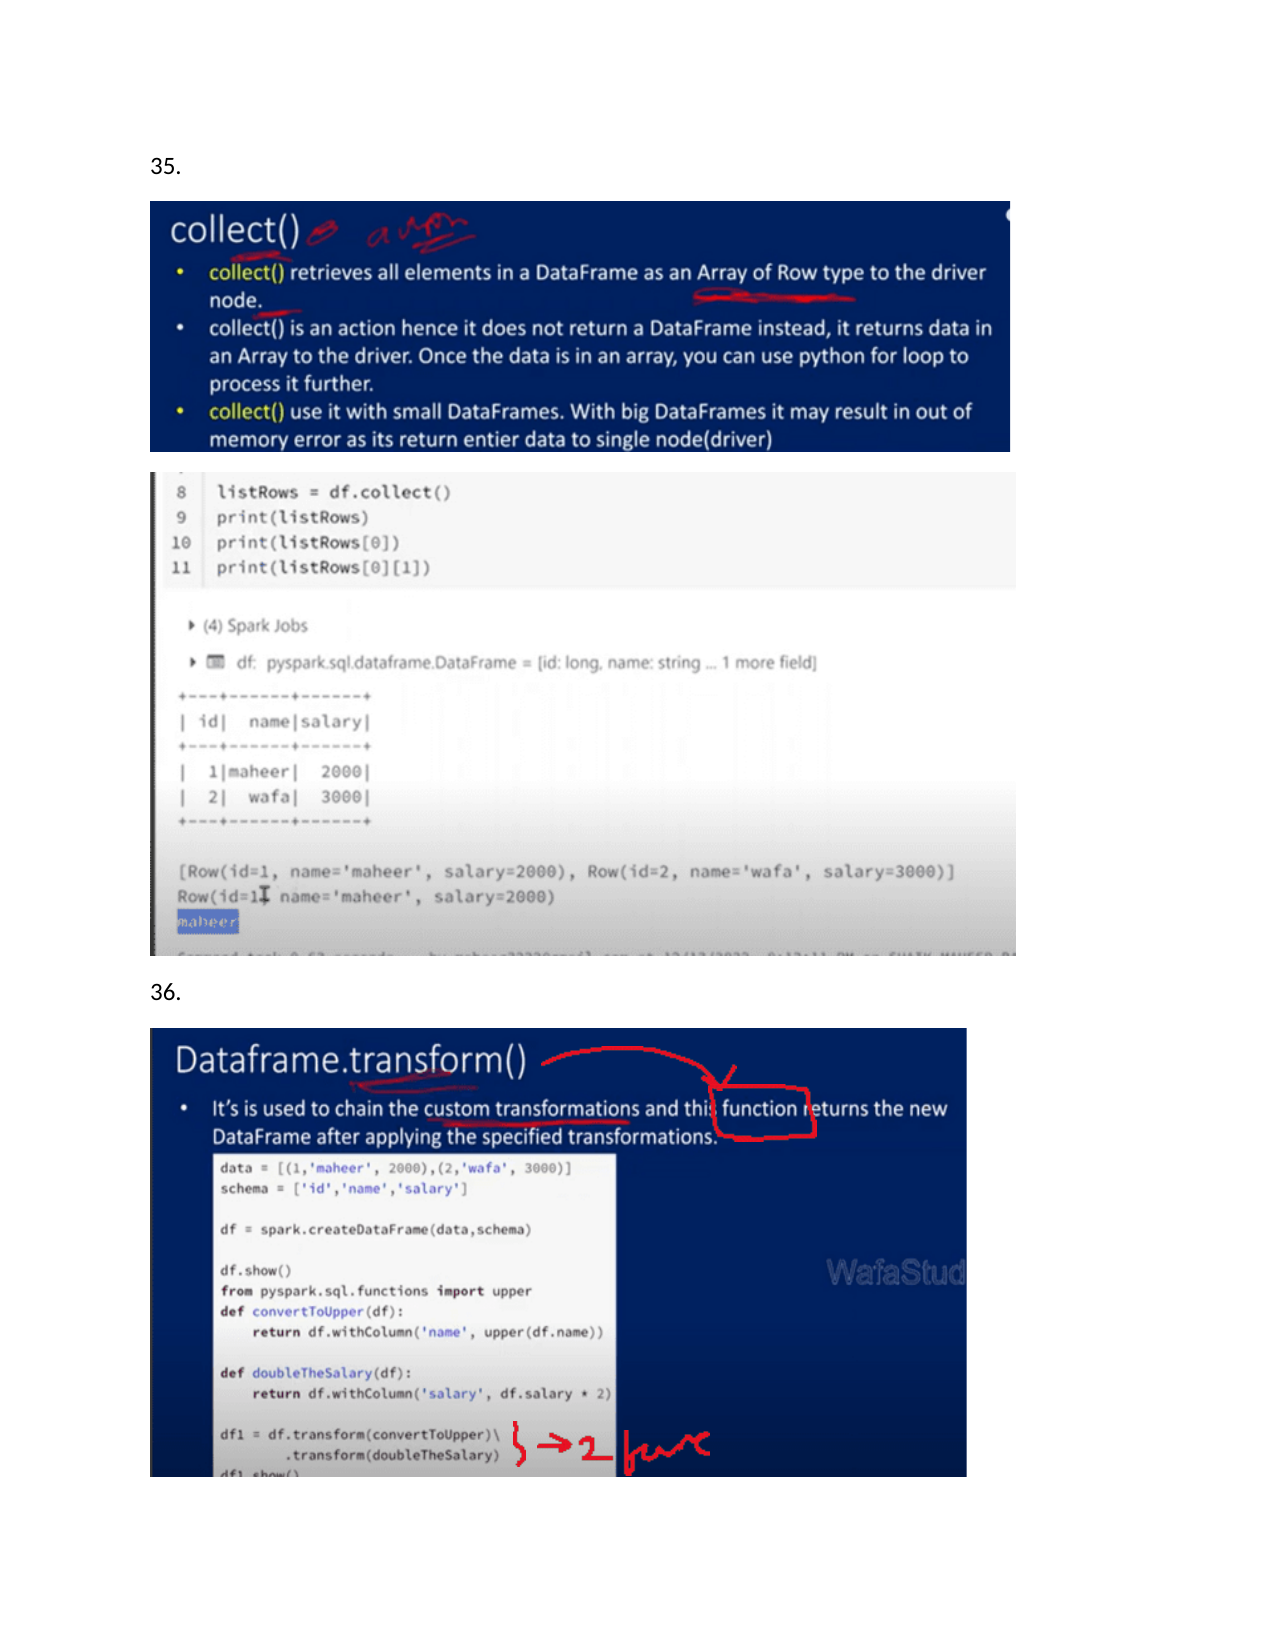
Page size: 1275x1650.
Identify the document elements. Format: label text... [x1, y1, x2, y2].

picture [150, 1028, 967, 1477]
text 35. [150, 150, 1125, 181]
text 36. [150, 976, 1125, 1007]
picture [150, 472, 1016, 956]
picture [150, 201, 1011, 452]
